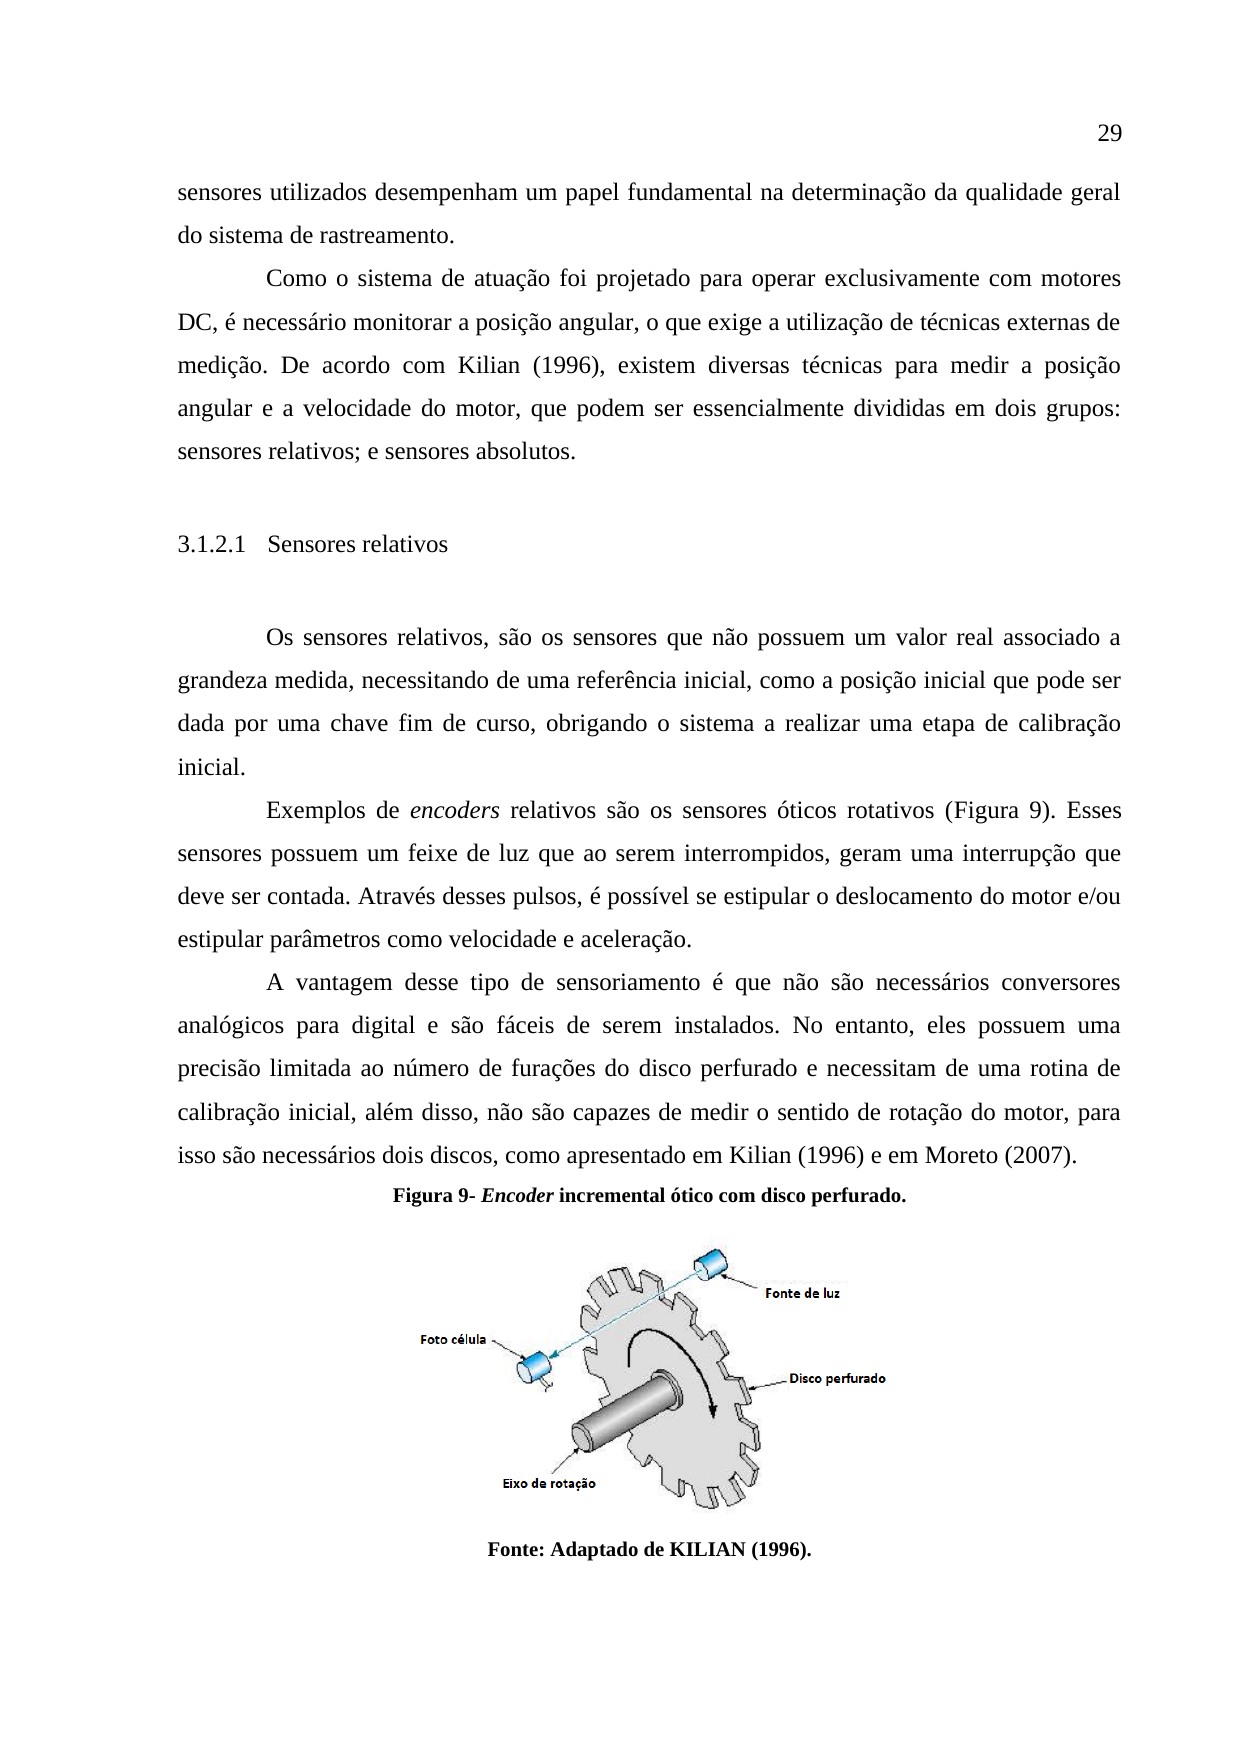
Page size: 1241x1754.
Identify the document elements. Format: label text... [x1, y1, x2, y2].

text Fonte: Adaptado de KILIAN (1996). [177, 1537, 1122, 1561]
text Exemplos de encoders relativos são os sensores óticos rotativos (Figura 9). Esses sensores possuem um feixe de luz que ao serem interrompidos, geram uma interrupção que deve ser contada. Através desses pulsos, é possível se estipular o deslocamento do motor e/ou estipular parâmetros como velocidade e aceleração. [177, 795, 1122, 953]
picture [386, 1225, 913, 1523]
text Os sensores relativos, são os sensores que não possuem um valor real associado a grandeza medida, necessitando de uma referência inicial, como a posição inicial que pode ser dada por uma chave fim de curso, obrigando o sistema a realizar uma etapa de calibração inicial. [177, 622, 1122, 780]
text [177, 177, 1122, 249]
text A vantagem desse tipo de sensoriamento é que não são necessários conversores analógicos para digital e são fáceis de serem instalados. No entanto, eles possuem uma precisão limitada ao número de furações do disco perfurado e necessitam de uma rotina de calibração inicial, além disso, não são capazes de medir o sentido de rotação do motor, para isso são necessários dois discos, como apresentado em Kilian (1996) e em Moreto (2007). [177, 967, 1122, 1168]
text Como o sistema de atuação foi projetado para operar exclusivamente com motores DC, é necessário monitorar a posição angular, o que exige a utilização de técnicas externas de medição. De acordo com Kilian (1996), existem diversas técnicas para medir a posição angular e a velocidade do motor, que podem ser essencialmente divididas em dois grupos: sensores relativos; e sensores absolutos. [177, 263, 1122, 465]
text Figura 9- Encoder incremental ótico com disco perfurado. [177, 1183, 1122, 1207]
subtitle Sensores relativos [177, 529, 1122, 558]
